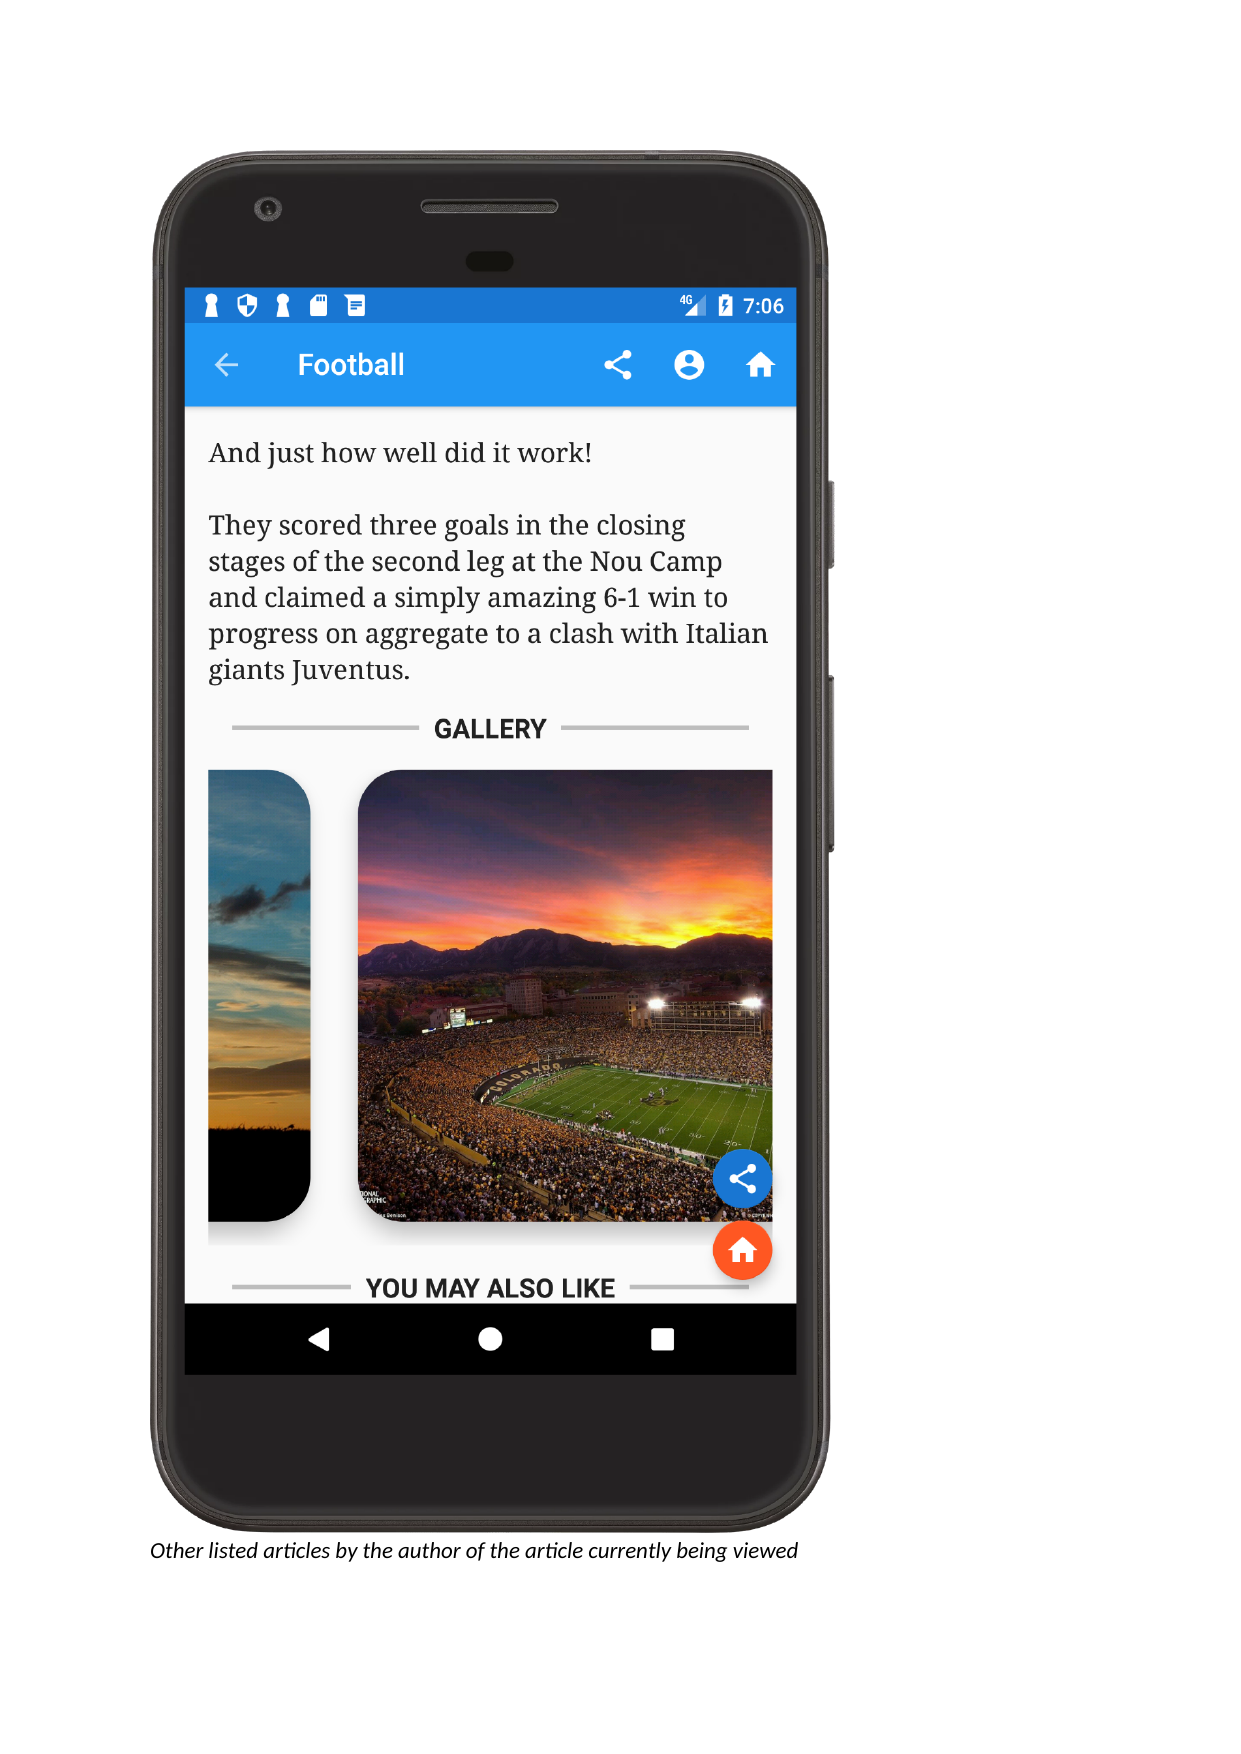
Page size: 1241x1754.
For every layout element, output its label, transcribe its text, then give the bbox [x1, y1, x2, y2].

picture [150, 150, 835, 1533]
text Other listed articles by the author of the article currently being viewed [150, 1537, 1090, 1565]
